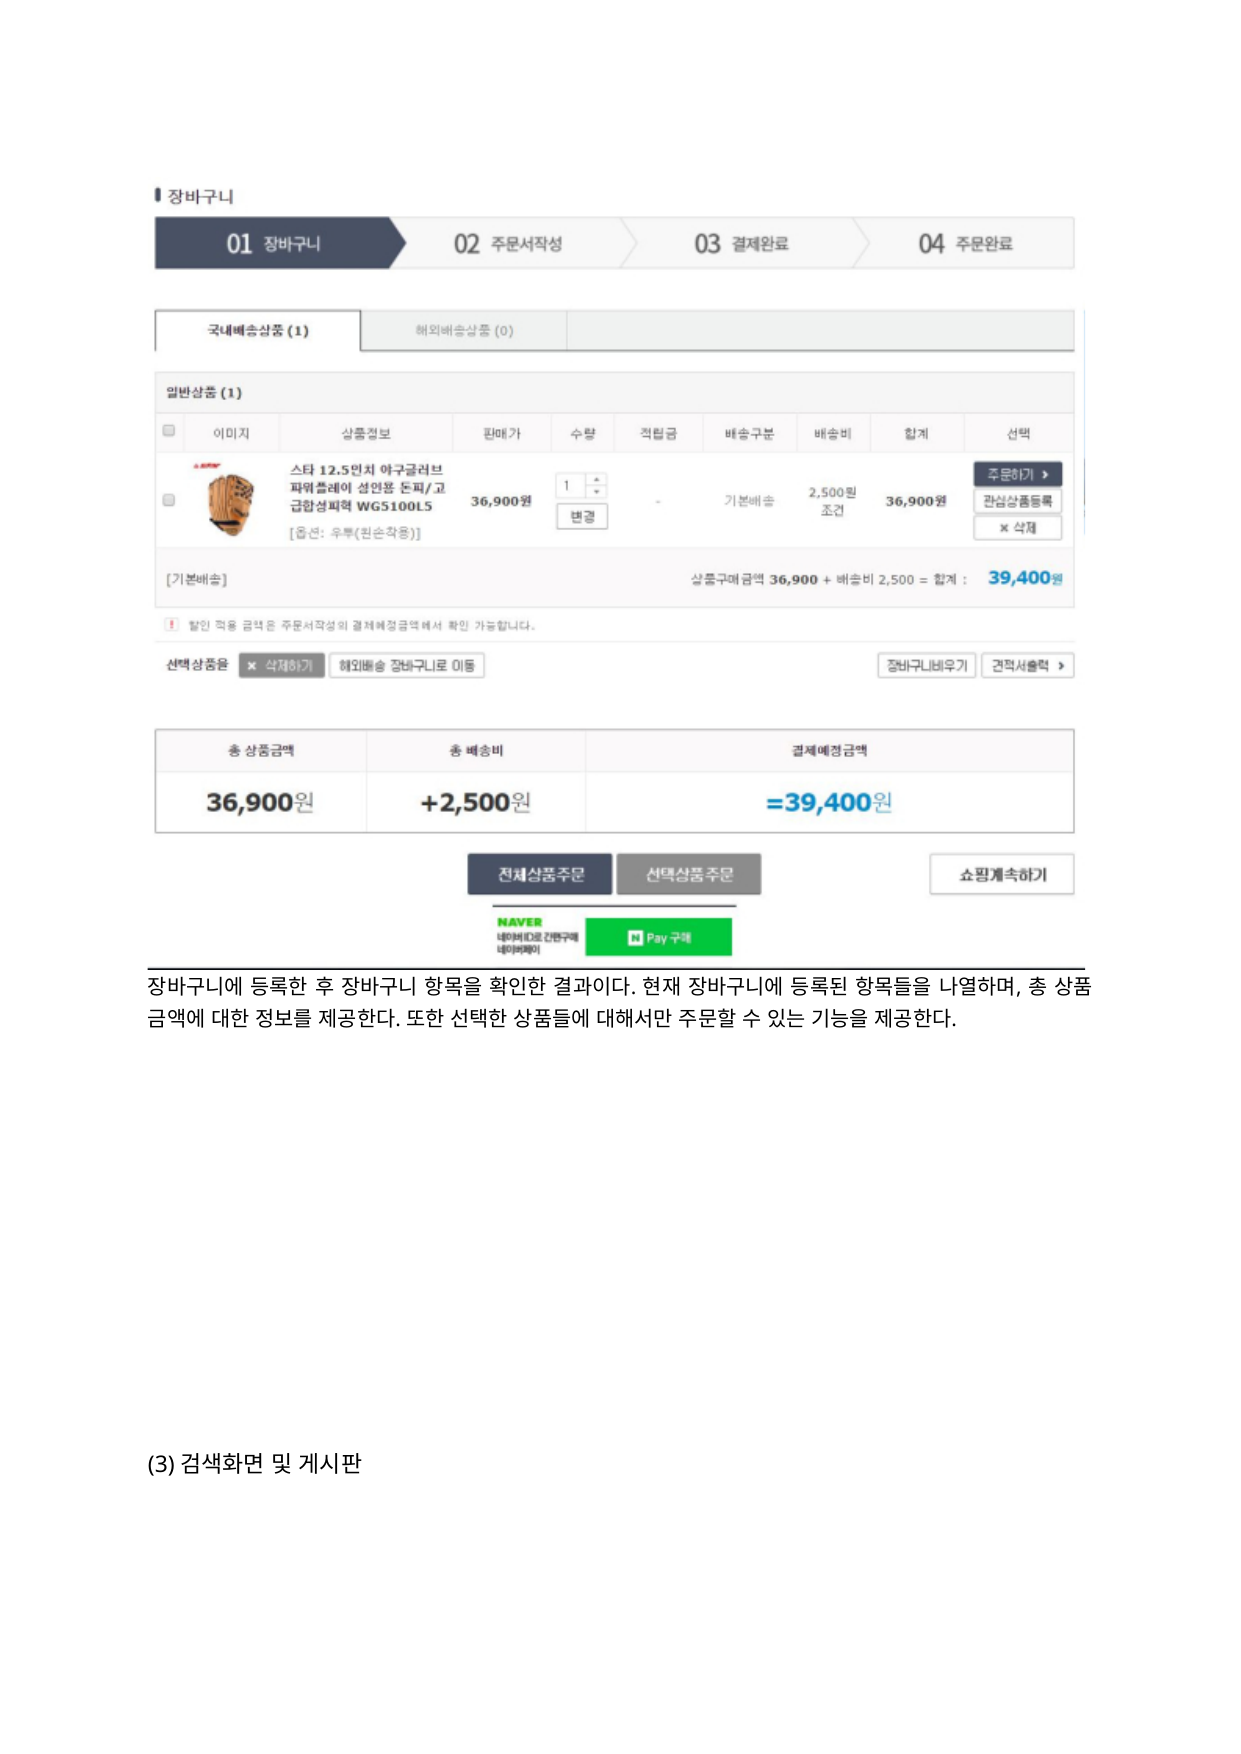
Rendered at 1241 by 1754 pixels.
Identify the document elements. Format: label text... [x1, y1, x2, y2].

picture [147, 177, 1085, 970]
text (3) 검색화면 및 게시판 [148, 1446, 1093, 1479]
text 장바구니에 등록한 후 장바구니 항목을 확인한 결과이다. 현재 장바구니에 등록된 항목들을 나열하며, 총 상품 금액에 대한 정보를 제공한다. 또한 선택한 상품들에 대해서만 주문할 수 있는 기능을 제공한다. [148, 970, 1093, 1032]
